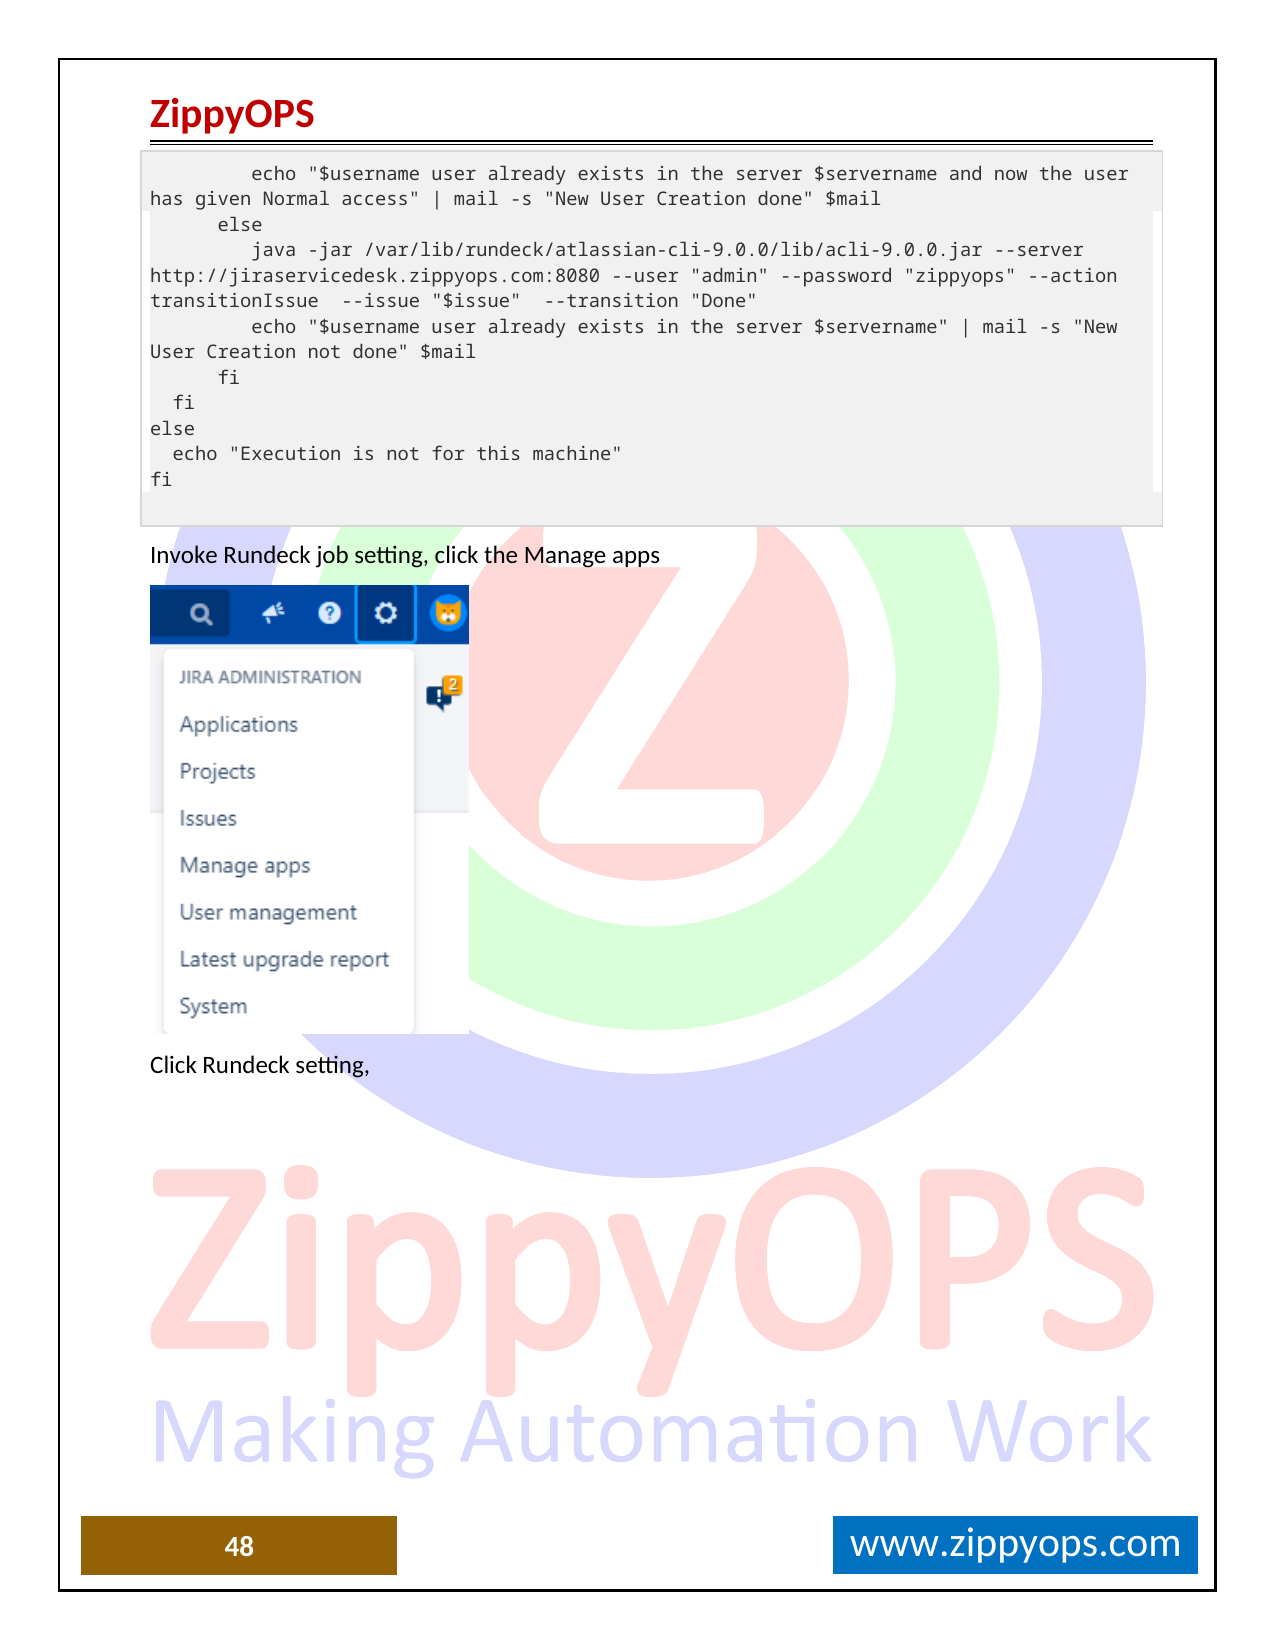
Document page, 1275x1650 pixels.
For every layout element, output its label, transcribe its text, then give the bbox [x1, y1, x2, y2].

text Invoke Rundeck job setting, click the Manage apps [150, 539, 1153, 570]
text fi [150, 389, 1153, 415]
text echo "$username user already exists in the server $servername" | mail -s "New User Creation not done" $mail [150, 313, 1153, 364]
text fi [150, 466, 1153, 482]
text Click Rundeck setting, [150, 1049, 1153, 1080]
text fi [150, 364, 1153, 389]
text echo "Execution is not for this machine" [150, 441, 1153, 466]
text else [150, 211, 1153, 236]
picture [150, 585, 469, 1034]
text else [150, 415, 1153, 441]
text echo "$username user already exists in the server $servername and now the user has given Normal access" | mail -s "New User Creation done" $mail [142, 152, 1162, 211]
